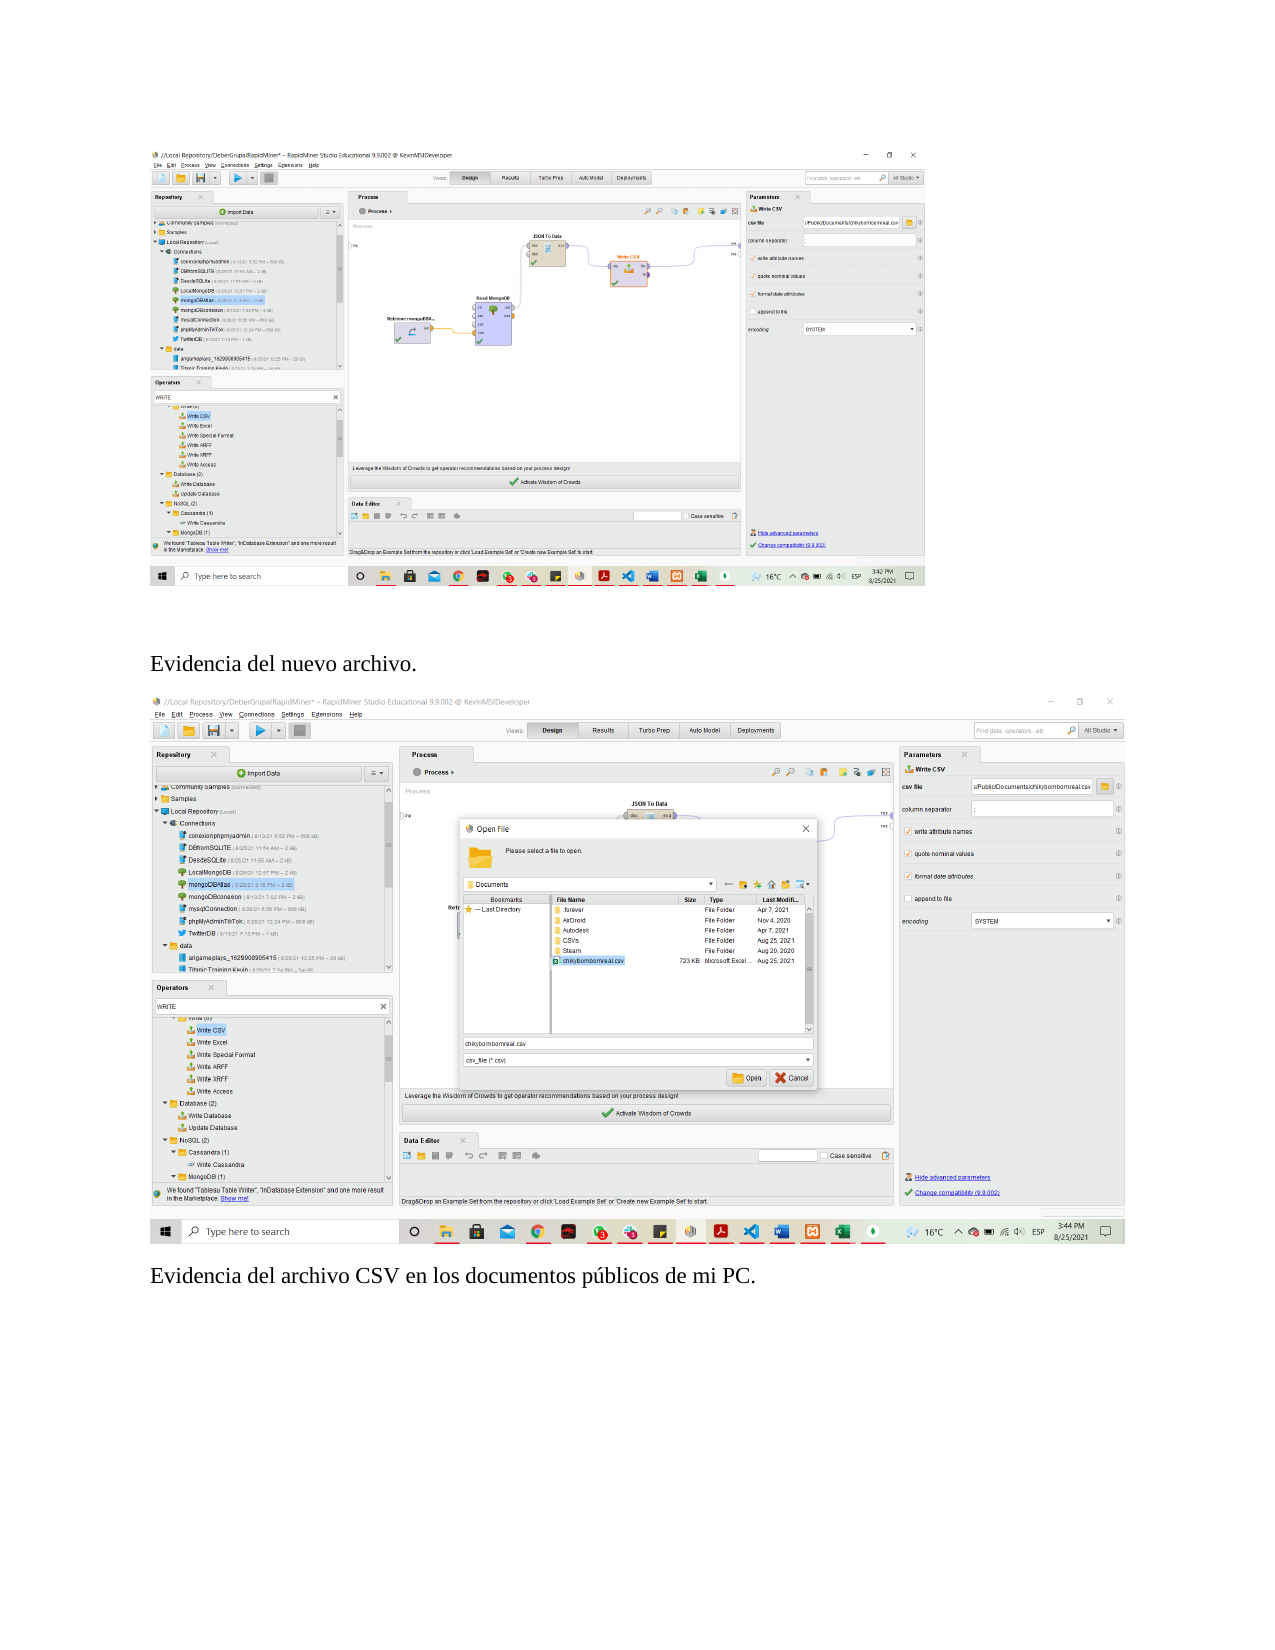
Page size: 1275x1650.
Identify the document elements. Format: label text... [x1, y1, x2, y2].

picture [150, 695, 1125, 1244]
text Evidencia del archivo CSV en los documentos públicos de mi PC. [150, 1262, 1125, 1289]
picture [150, 150, 926, 586]
text Evidencia del nuevo archivo. [150, 650, 1125, 676]
